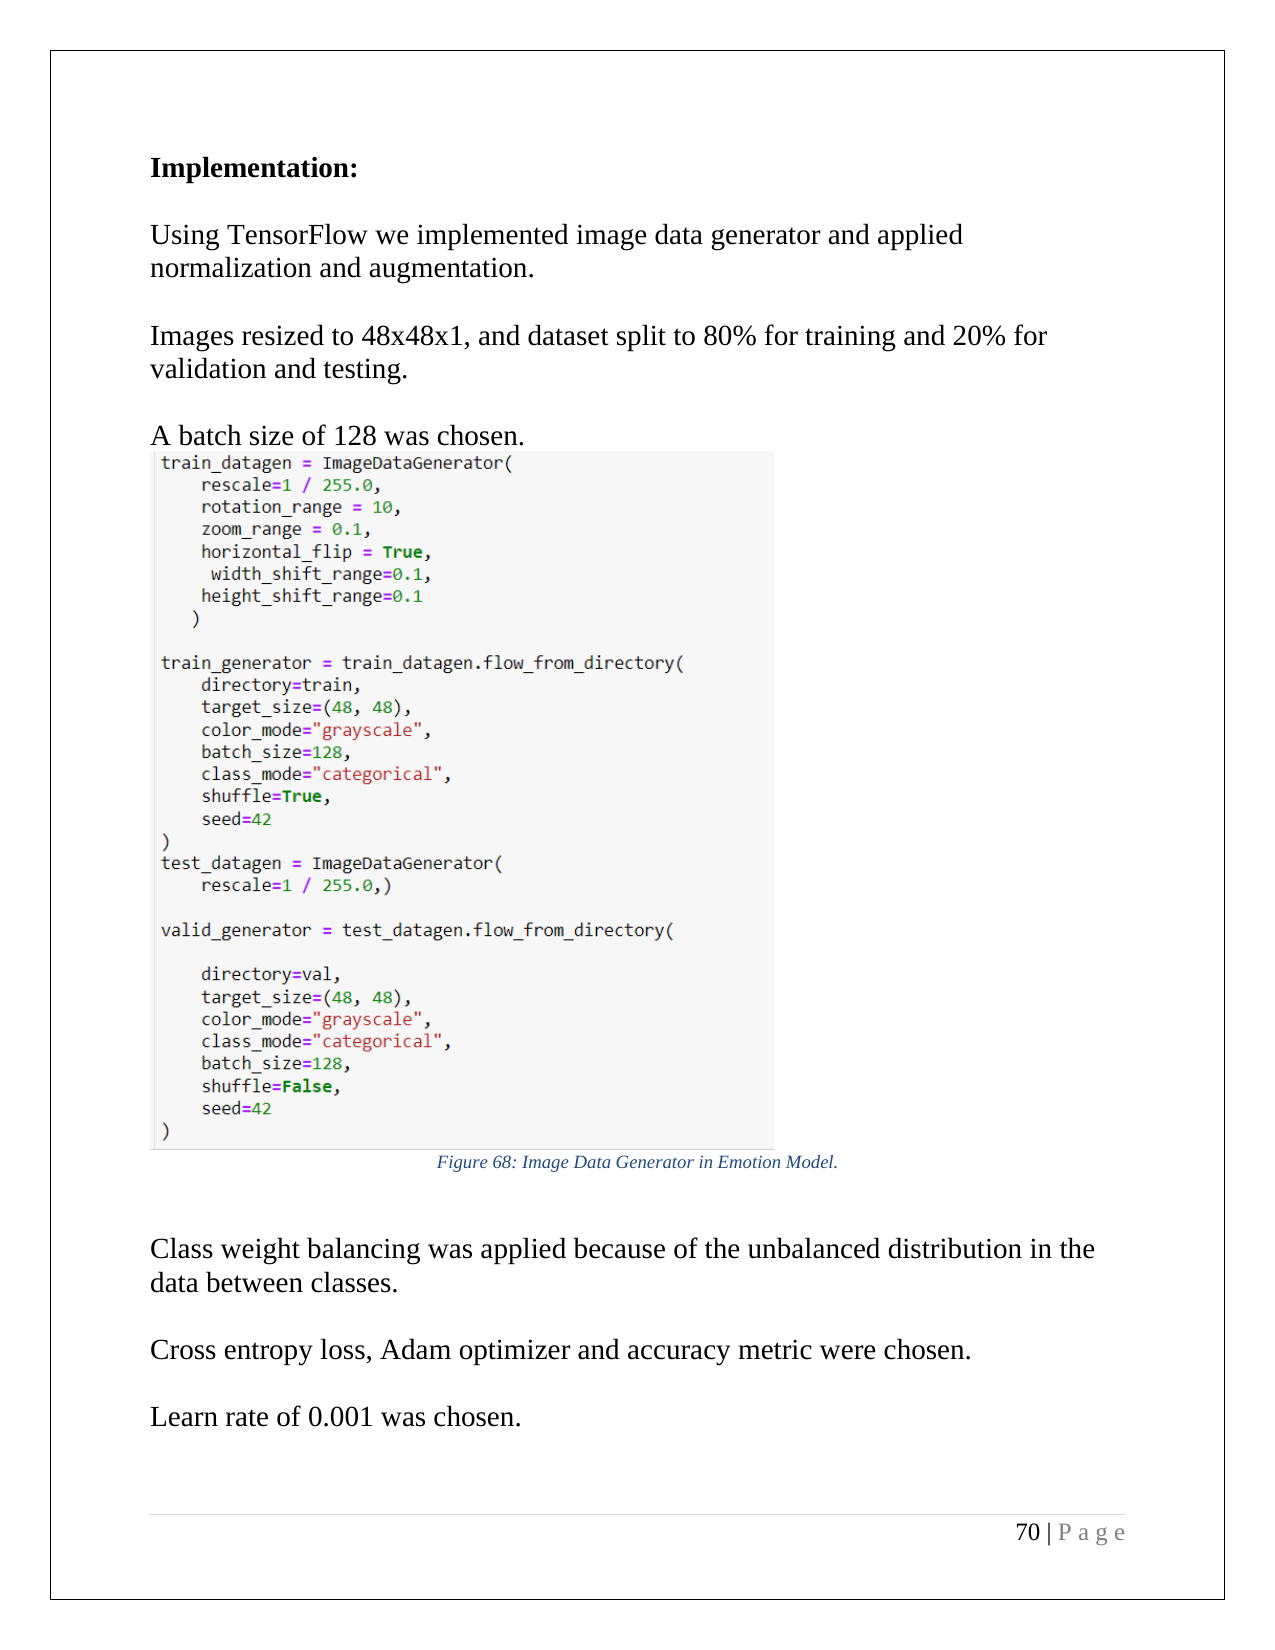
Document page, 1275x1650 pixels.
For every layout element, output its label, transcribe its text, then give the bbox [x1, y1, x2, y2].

text Implementation: [150, 150, 1125, 183]
text Class weight balancing was applied because of the unbalanced distribution in the data between classes. [150, 1231, 1125, 1298]
text Images resized to 48x48x1, and dataset split to 80% for training and 20% for validation and testing. [150, 318, 1125, 385]
picture [150, 451, 775, 1151]
text Using TensorFlow we implemented image data generator and applied normalization and augmentation. [150, 217, 1125, 284]
text Cross entropy loss, Adam optimizer and accuracy metric were chosen. [150, 1332, 1125, 1365]
text A batch size of 128 was chosen. [150, 418, 1125, 452]
text Learn rate of 0.001 was chosen. [150, 1399, 1125, 1432]
